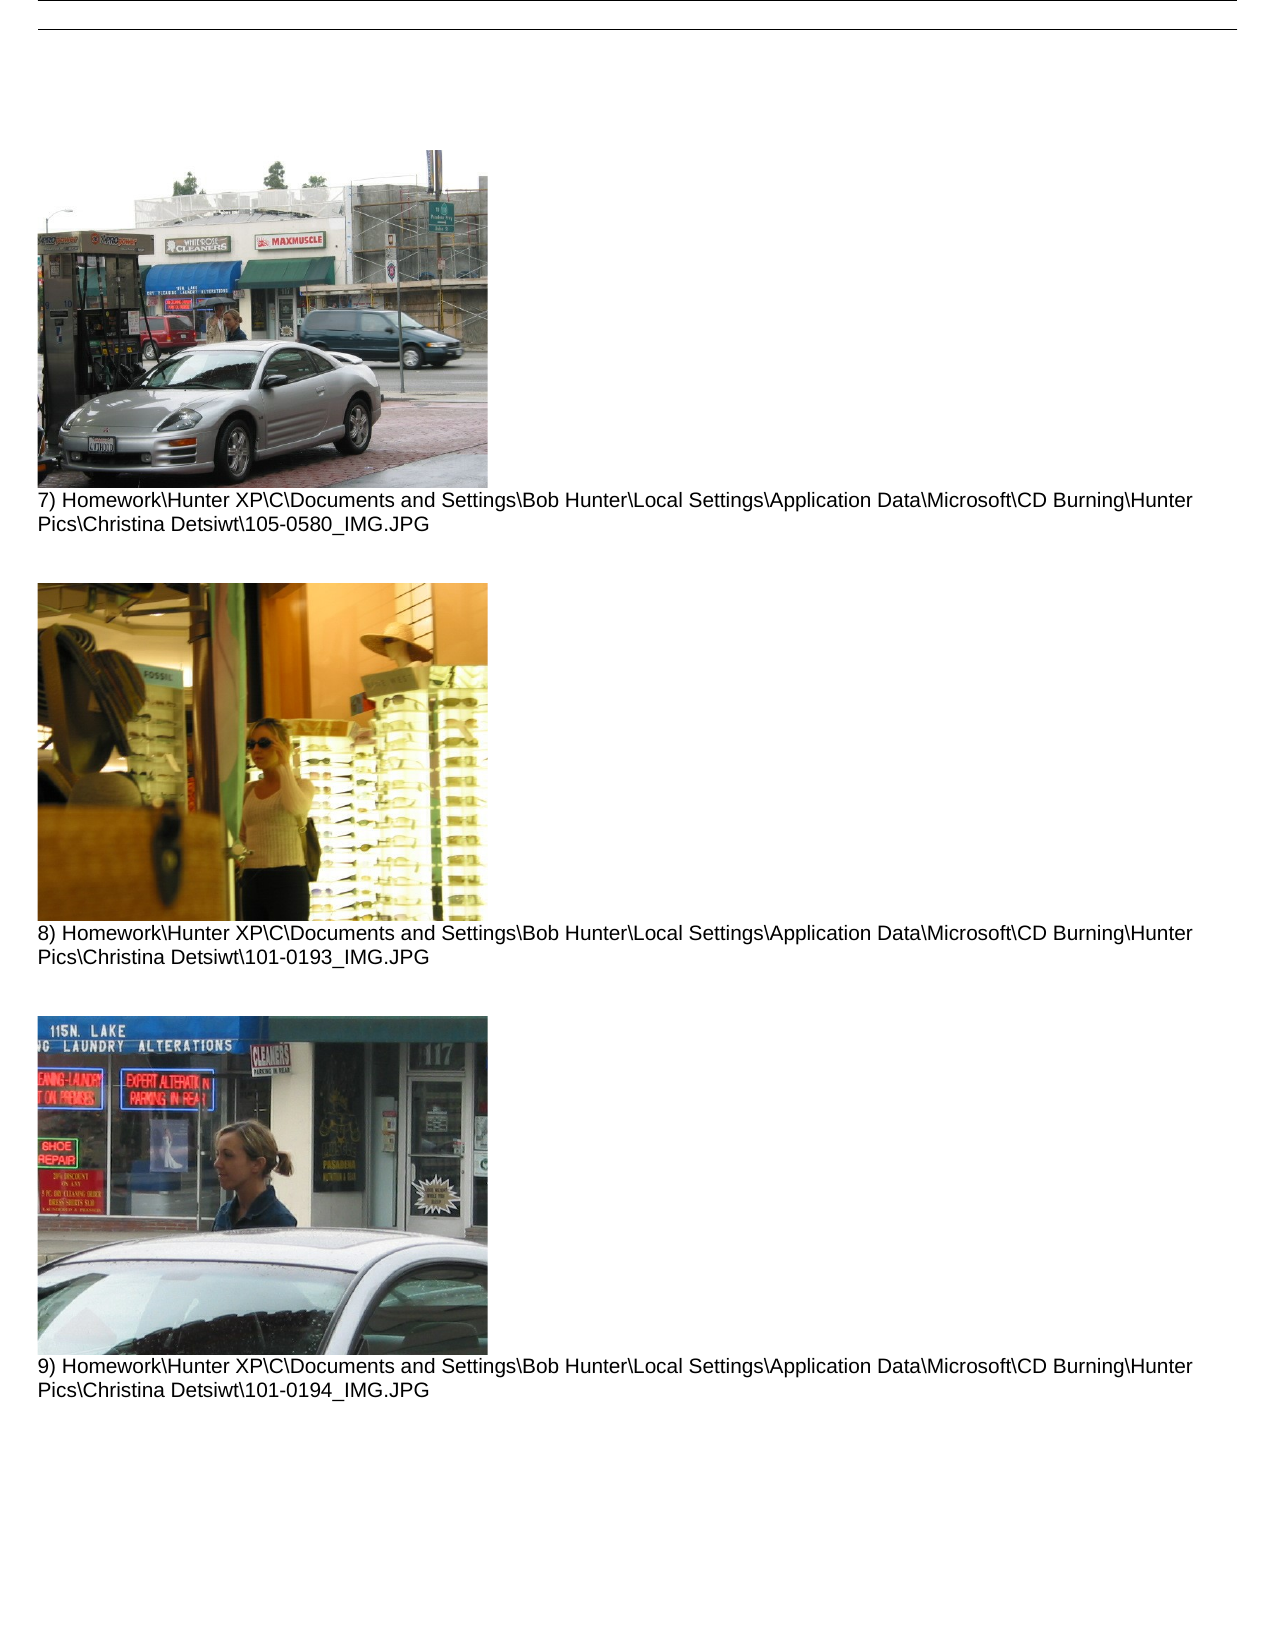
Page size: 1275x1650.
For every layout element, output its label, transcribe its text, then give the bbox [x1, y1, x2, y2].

text 8) Homework\Hunter XP\C\Documents and Settings\Bob Hunter\Local Settings\Application Data\Microsoft\CD Burning\Hunter Pics\Christina Detsiwt\101-0193_IMG.JPG [37, 921, 1237, 969]
picture [37, 1016, 488, 1355]
picture [37, 150, 488, 488]
text 7) Homework\Hunter XP\C\Documents and Settings\Bob Hunter\Local Settings\Application Data\Microsoft\CD Burning\Hunter Pics\Christina Detsiwt\105-0580_IMG.JPG [37, 487, 1237, 535]
text 9) Homework\Hunter XP\C\Documents and Settings\Bob Hunter\Local Settings\Application Data\Microsoft\CD Burning\Hunter Pics\Christina Detsiwt\101-0194_IMG.JPG [37, 1354, 1237, 1402]
picture [37, 583, 488, 921]
